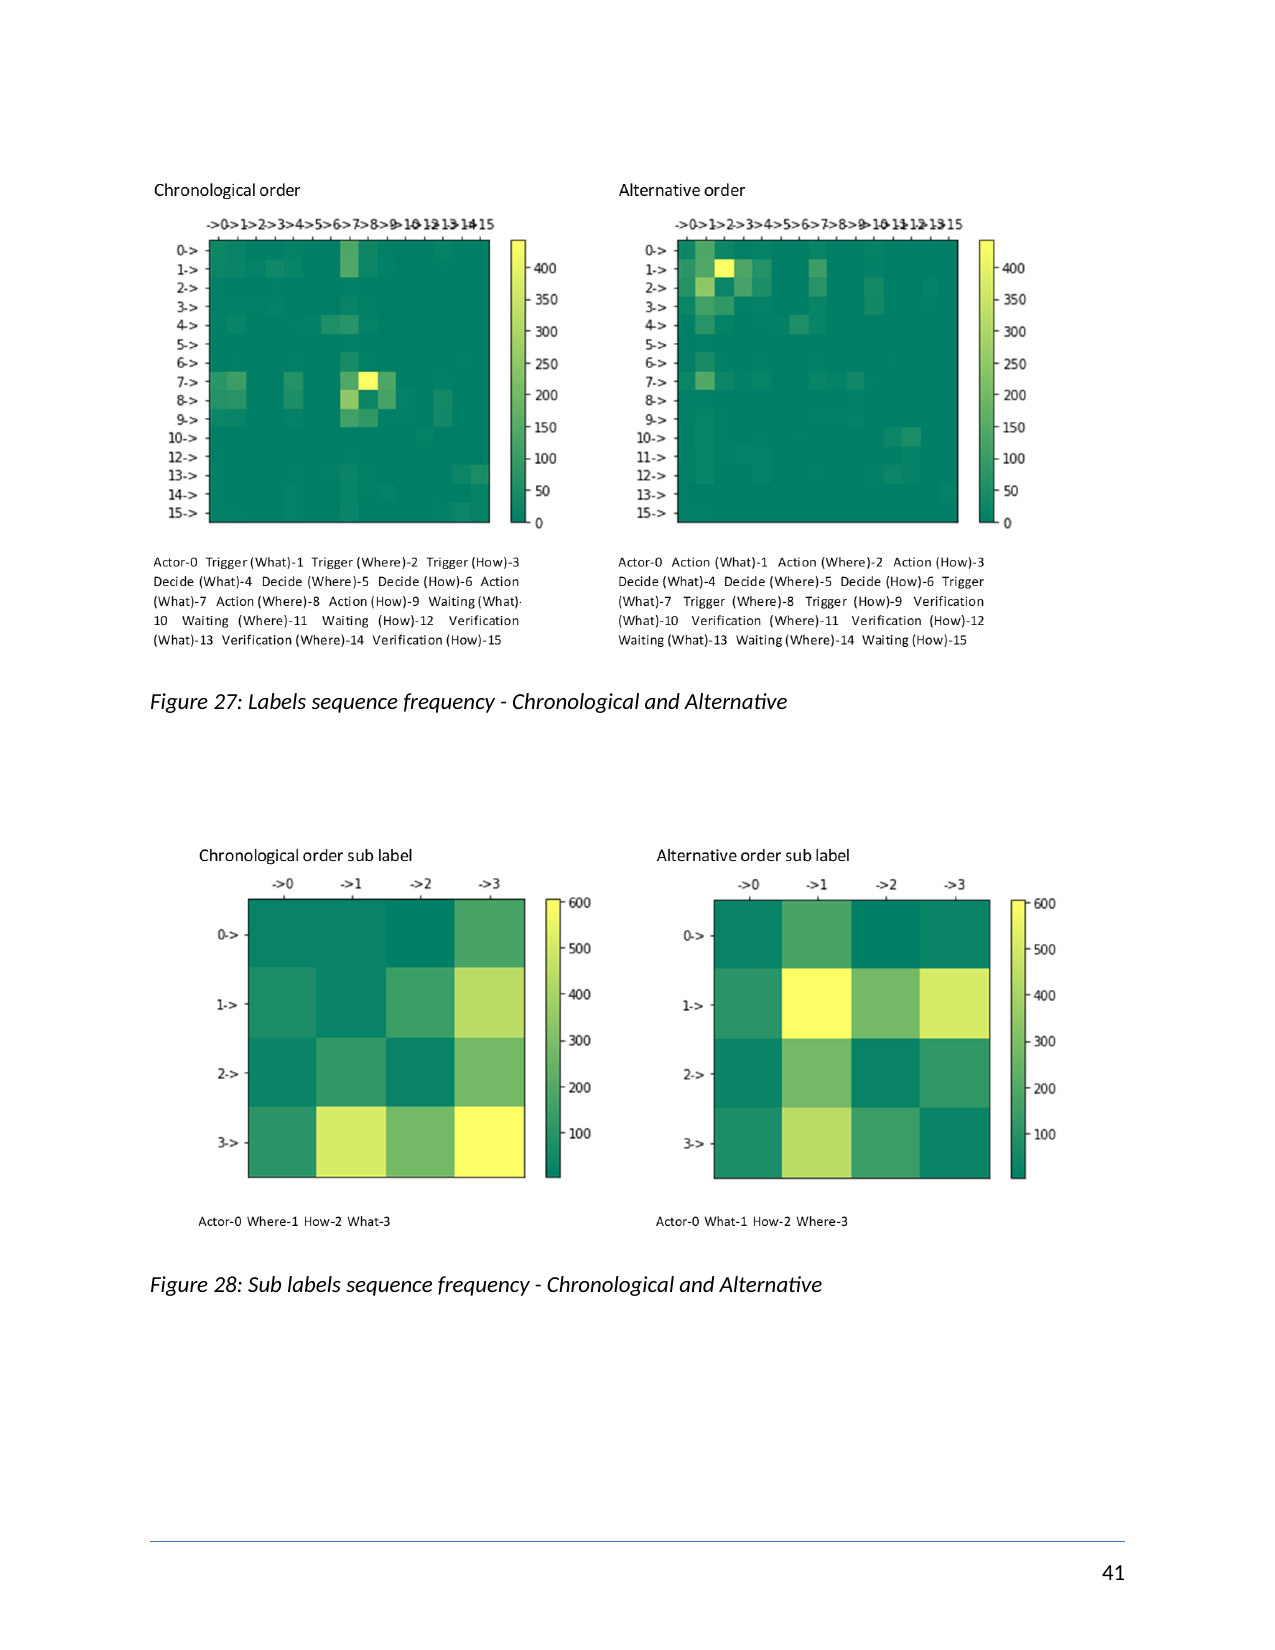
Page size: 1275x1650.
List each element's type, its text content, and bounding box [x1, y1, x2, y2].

text Figure 27: Labels sequence frequency - Chronological and Alternative [150, 687, 1125, 715]
picture [196, 823, 1080, 1252]
picture [150, 157, 1049, 669]
text Figure 28: Sub labels sequence frequency - Chronological and Alternative [150, 1271, 1125, 1298]
